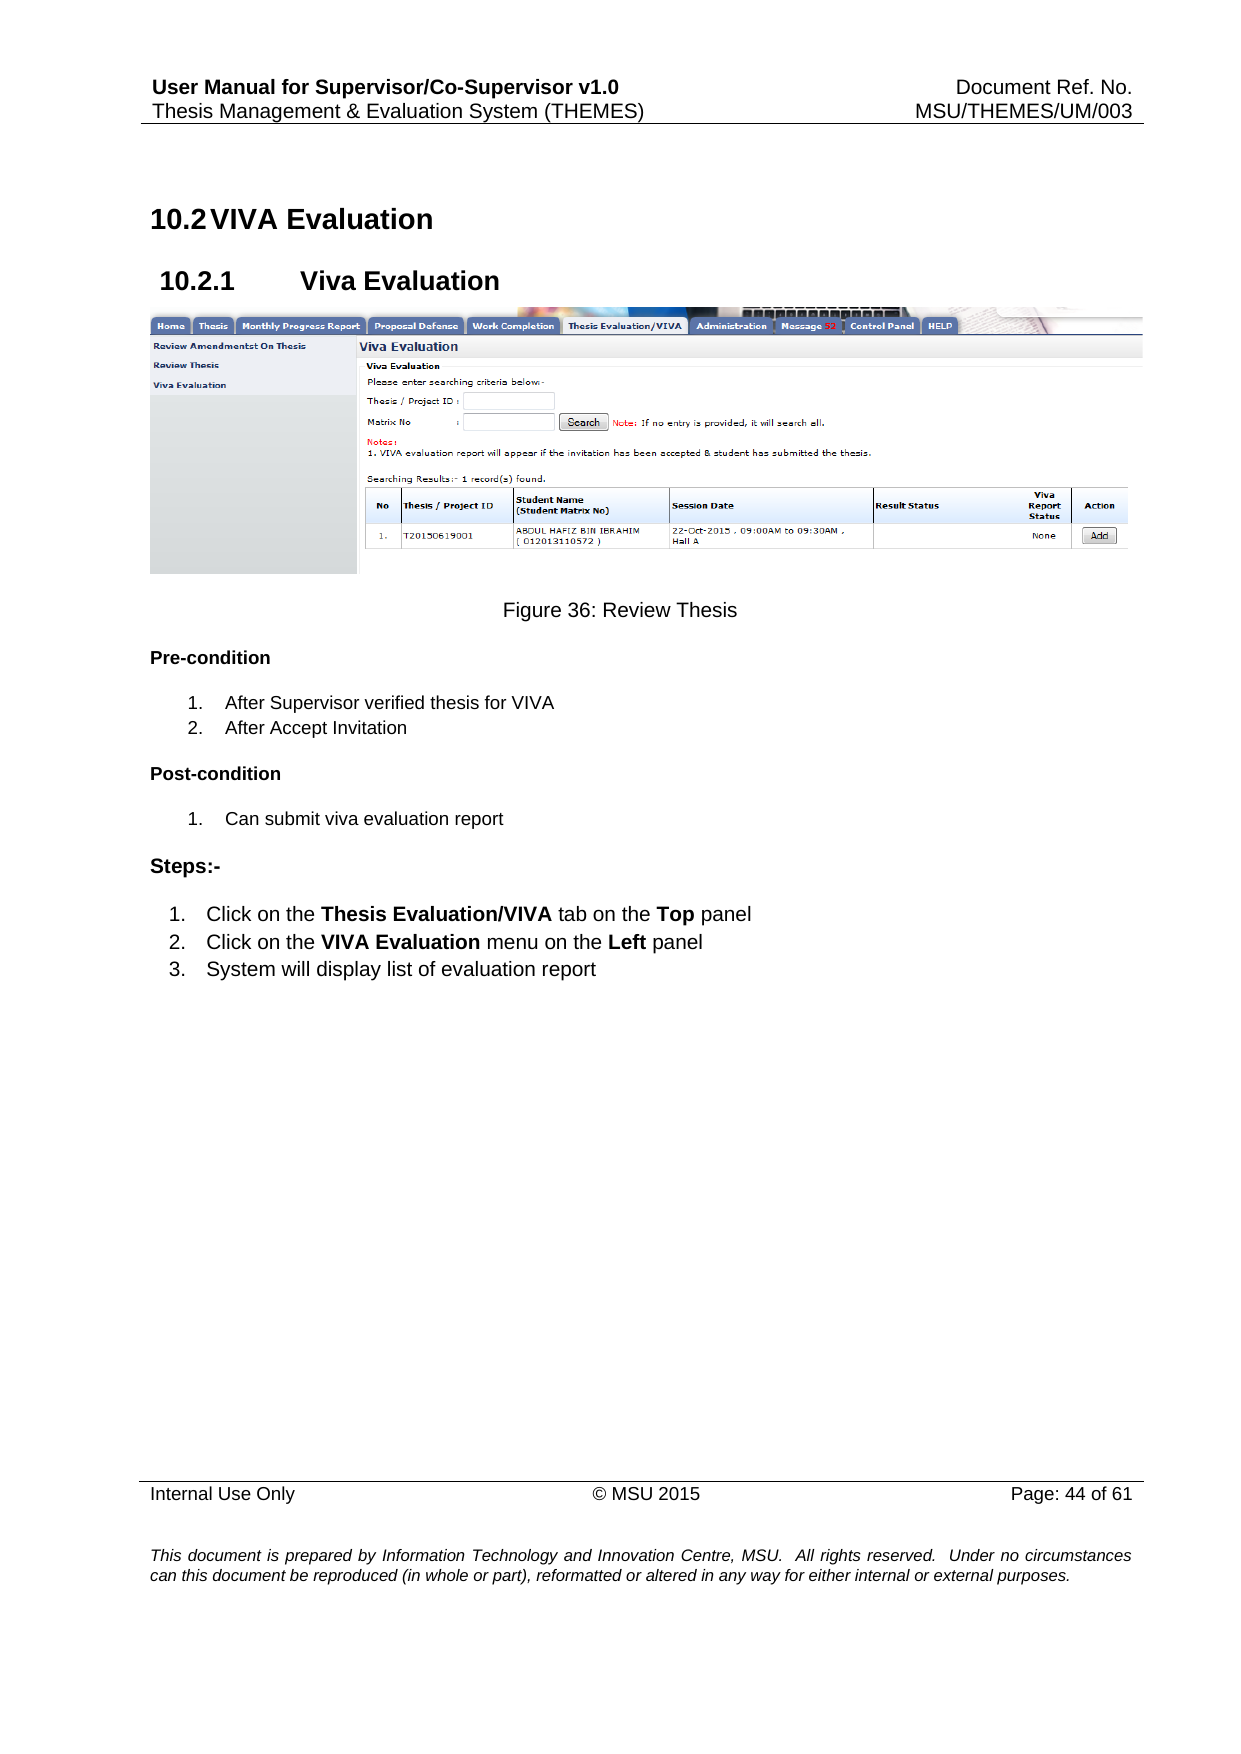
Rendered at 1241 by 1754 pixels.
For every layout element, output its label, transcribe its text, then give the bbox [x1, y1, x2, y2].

text Steps:- [150, 854, 1090, 878]
list After Supervisor verified thesis for VIVA [187, 692, 1090, 714]
list Can submit viva evaluation report [187, 808, 1090, 830]
text Pre-condition [150, 646, 1090, 668]
subtitle VIVA Evaluation [150, 202, 1090, 235]
list Click on the Thesis Evaluation/VIVA tab on the Top panel [169, 902, 1090, 926]
text Post-condition [150, 762, 1090, 784]
list After Accept Invitation [187, 717, 1090, 738]
list System will display list of evaluation report [169, 957, 1090, 981]
subtitle Viva Evaluation [159, 265, 1090, 296]
picture [150, 307, 1143, 574]
list Click on the VIVA Evaluation menu on the Left panel [169, 929, 1090, 953]
